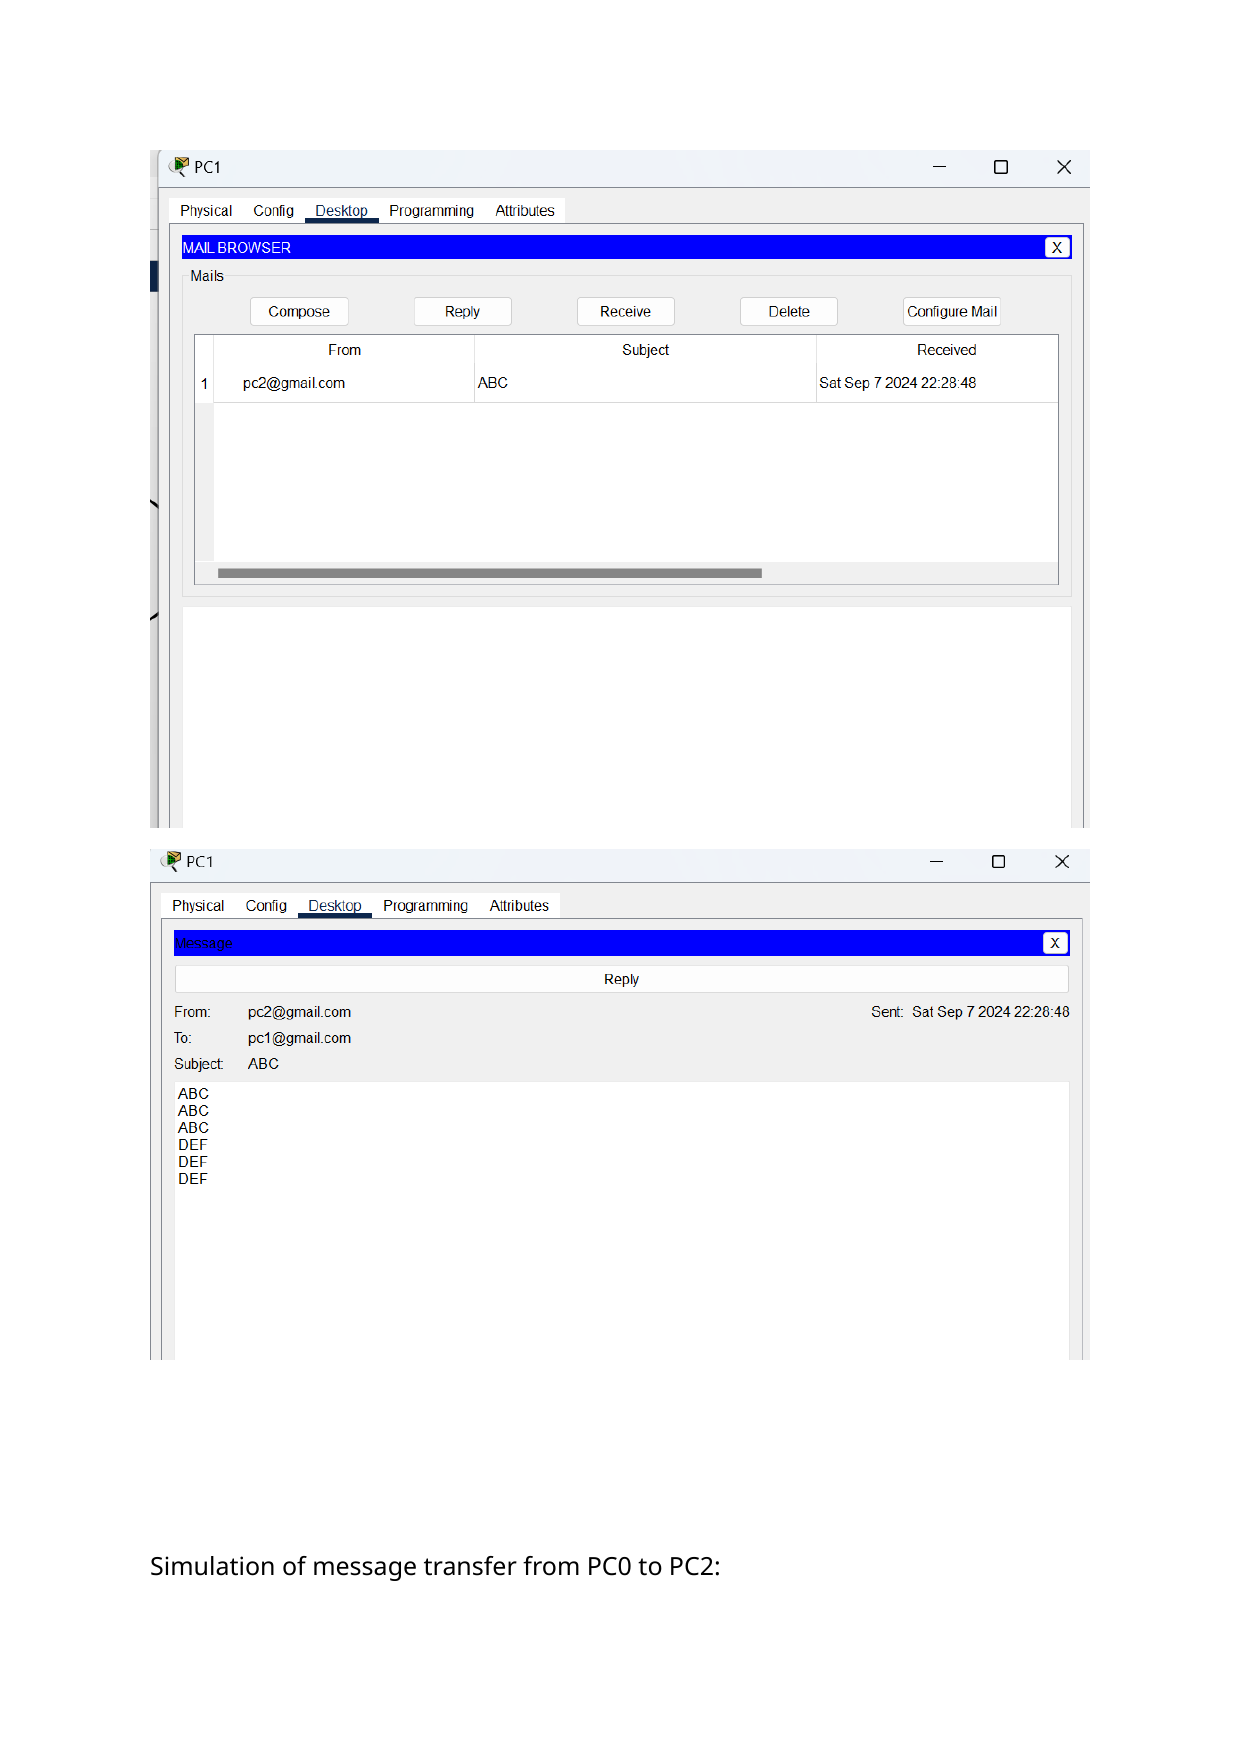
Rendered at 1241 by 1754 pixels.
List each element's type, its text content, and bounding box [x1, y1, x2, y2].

picture [150, 849, 1090, 1360]
text Simulation of message transfer from PC0 to PC2: [150, 1548, 1090, 1583]
picture [150, 150, 1090, 828]
